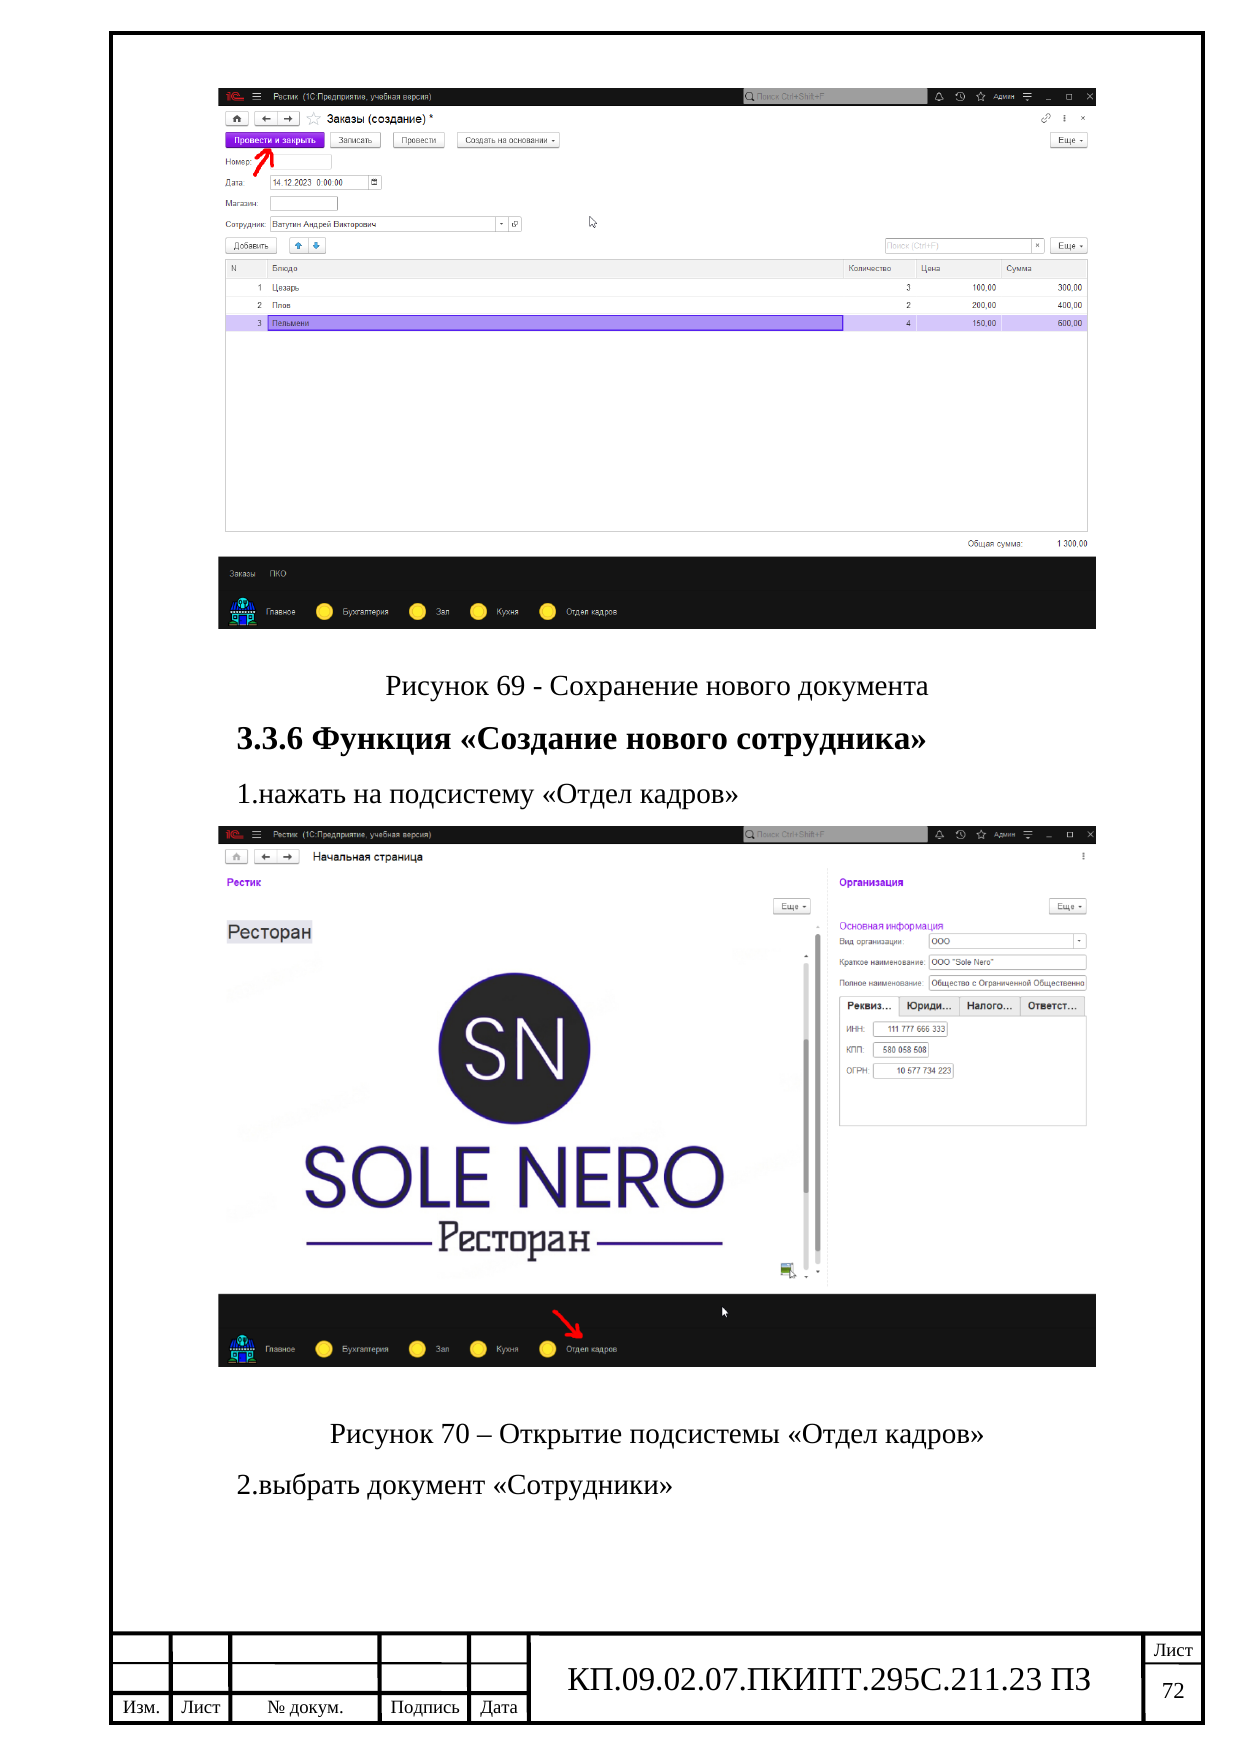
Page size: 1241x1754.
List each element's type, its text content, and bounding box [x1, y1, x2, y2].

text Рисунок 70 – Открытие подсистемы «Отдел кадров» [148, 1417, 1167, 1450]
text 1.нажать на подсистему «Отдел кадров» [148, 776, 1167, 809]
text 2.выбрать документ «Сотрудники» [148, 1467, 1167, 1500]
text 3.3.6 Функция «Создание нового сотрудника» [148, 718, 1167, 757]
picture [218, 826, 1096, 1367]
text Рисунок 69 - Сохранение нового документа [148, 668, 1167, 702]
picture [218, 88, 1096, 629]
